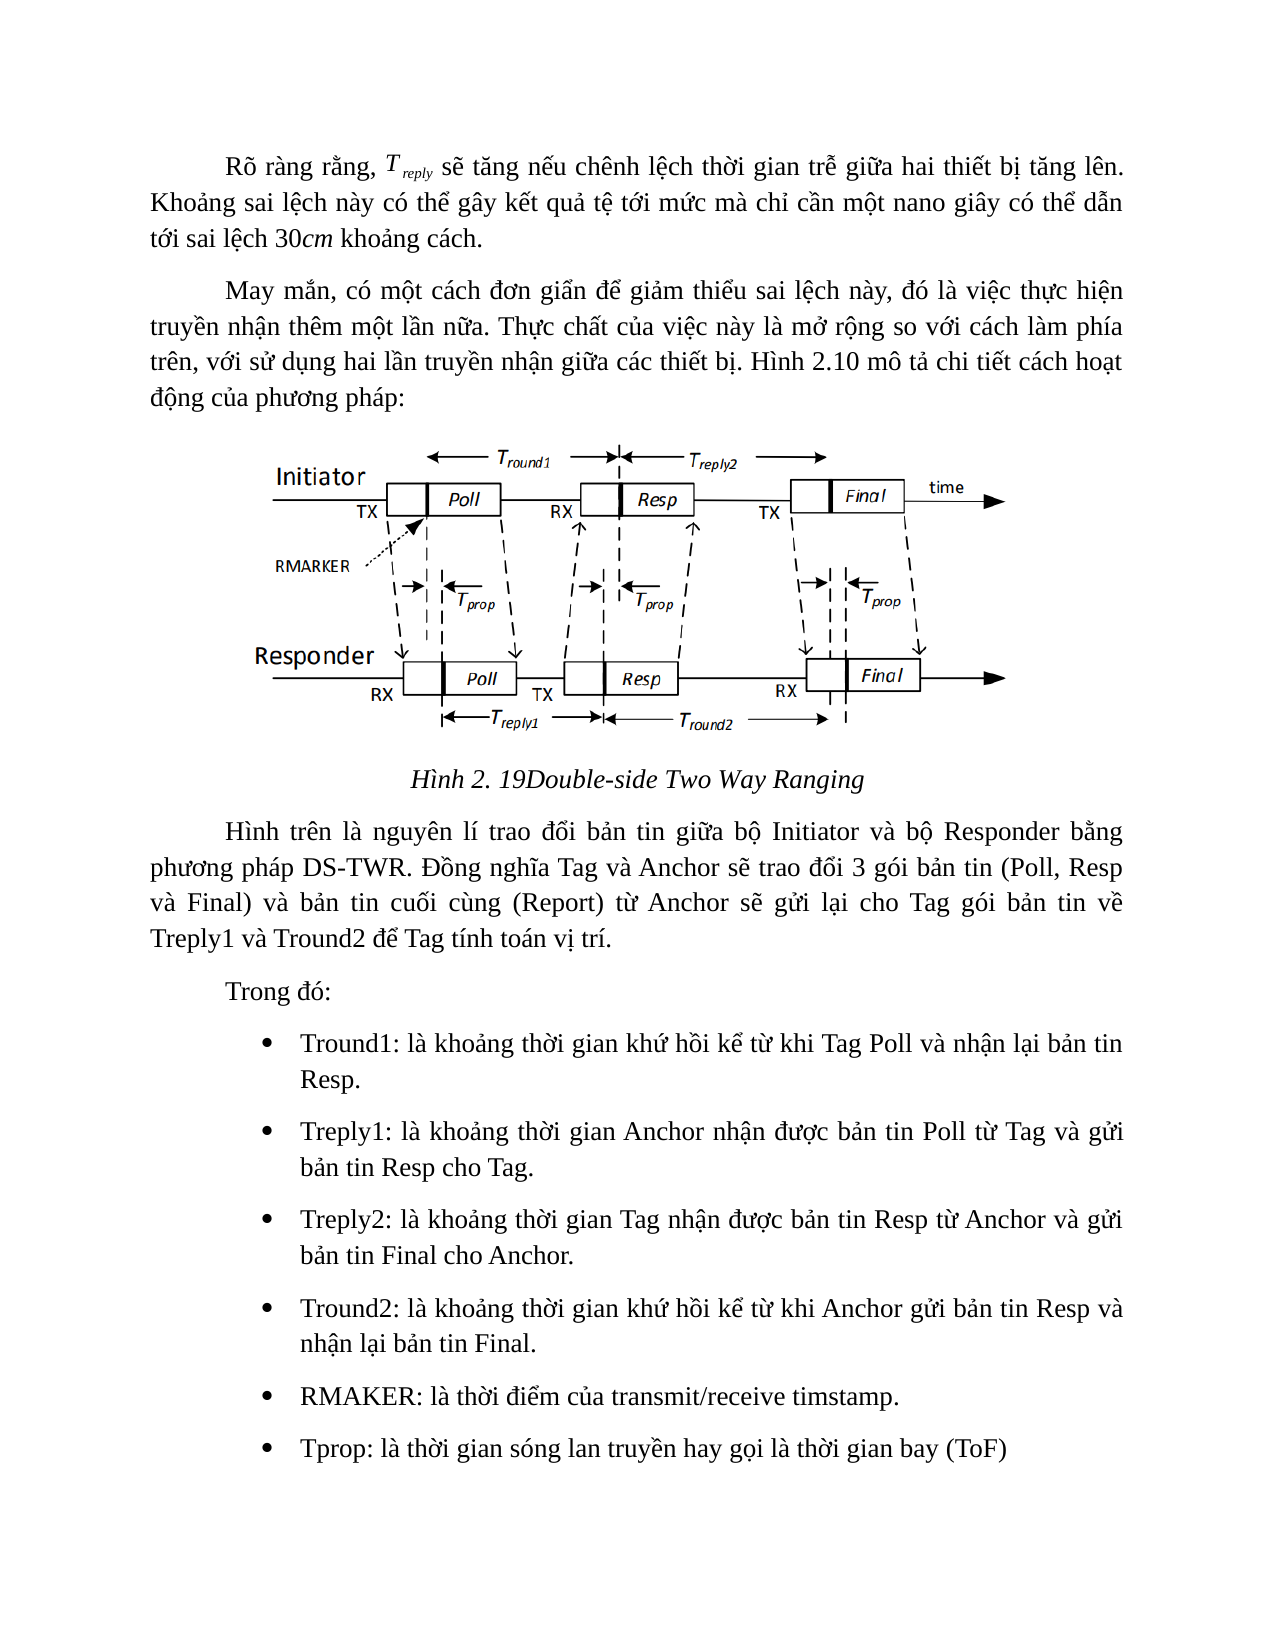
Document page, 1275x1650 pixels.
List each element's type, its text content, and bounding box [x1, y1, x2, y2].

list Treply1: là khoảng thời gian Anchor nhận được bản tin Poll từ Tag và gửi bản tin Resp cho Tag. [262, 1115, 1125, 1182]
list Tround1: là khoảng thời gian khứ hồi kể từ khi Tag Poll và nhận lại bản tin Resp. [262, 1027, 1125, 1094]
text May mắn, có một cách đơn giẩn để giảm thiểu sai lệch này, đó là việc thực hiện truyền nhận thêm một lần nữa. Thực chất của việc này là mở rộng so với cách làm phía trên, với sử dụng hai lần truyền nhận giữa các thiết bị. Hình 2.10 mô tả chi tiết cách hoạt động của phương pháp: [150, 274, 1125, 412]
list Tround2: là khoảng thời gian khứ hồi kể từ khi Anchor gửi bản tin Resp và nhận lại bản tin Final. [262, 1292, 1125, 1359]
text Hình trên là nguyên lí trao đổi bản tin giữa bộ Initiator và bộ Responder bằng phương pháp DS-TWR. Đồng nghĩa Tag và Anchor sẽ trao đổi 3 gói bản tin (Poll, Resp và Final) và bản tin cuối cùng (Report) từ Anchor sẽ gửi lại cho Tag gói bản tin về Treply1 và Tround2 để Tag tính toán vị trí. [150, 815, 1125, 953]
picture [215, 433, 1060, 742]
list Treply2: là khoảng thời gian Tag nhận được bản tin Resp từ Anchor và gửi bản tin Final cho Anchor. [262, 1203, 1125, 1271]
text Trong đó: [150, 975, 1125, 1006]
text Hình 2. 19Double-side Two Way Ranging [150, 763, 1125, 794]
text Rõ ràng rằng, sẽ tăng nếu chênh lệch thời gian trễ giữa hai thiết bị tăng lên. Khoảng sai lệch này có thể gây kết quả tệ tới mức mà chỉ cần một nano giây có thể dẫn tới sai lệch 30cm khoảng cách. [150, 150, 1125, 253]
list RMAKER: là thời điểm của transmit/receive timstamp. [262, 1380, 1125, 1411]
list Tprop: là thời gian sóng lan truyền hay gọi là thời gian bay (ToF) [262, 1433, 1125, 1464]
